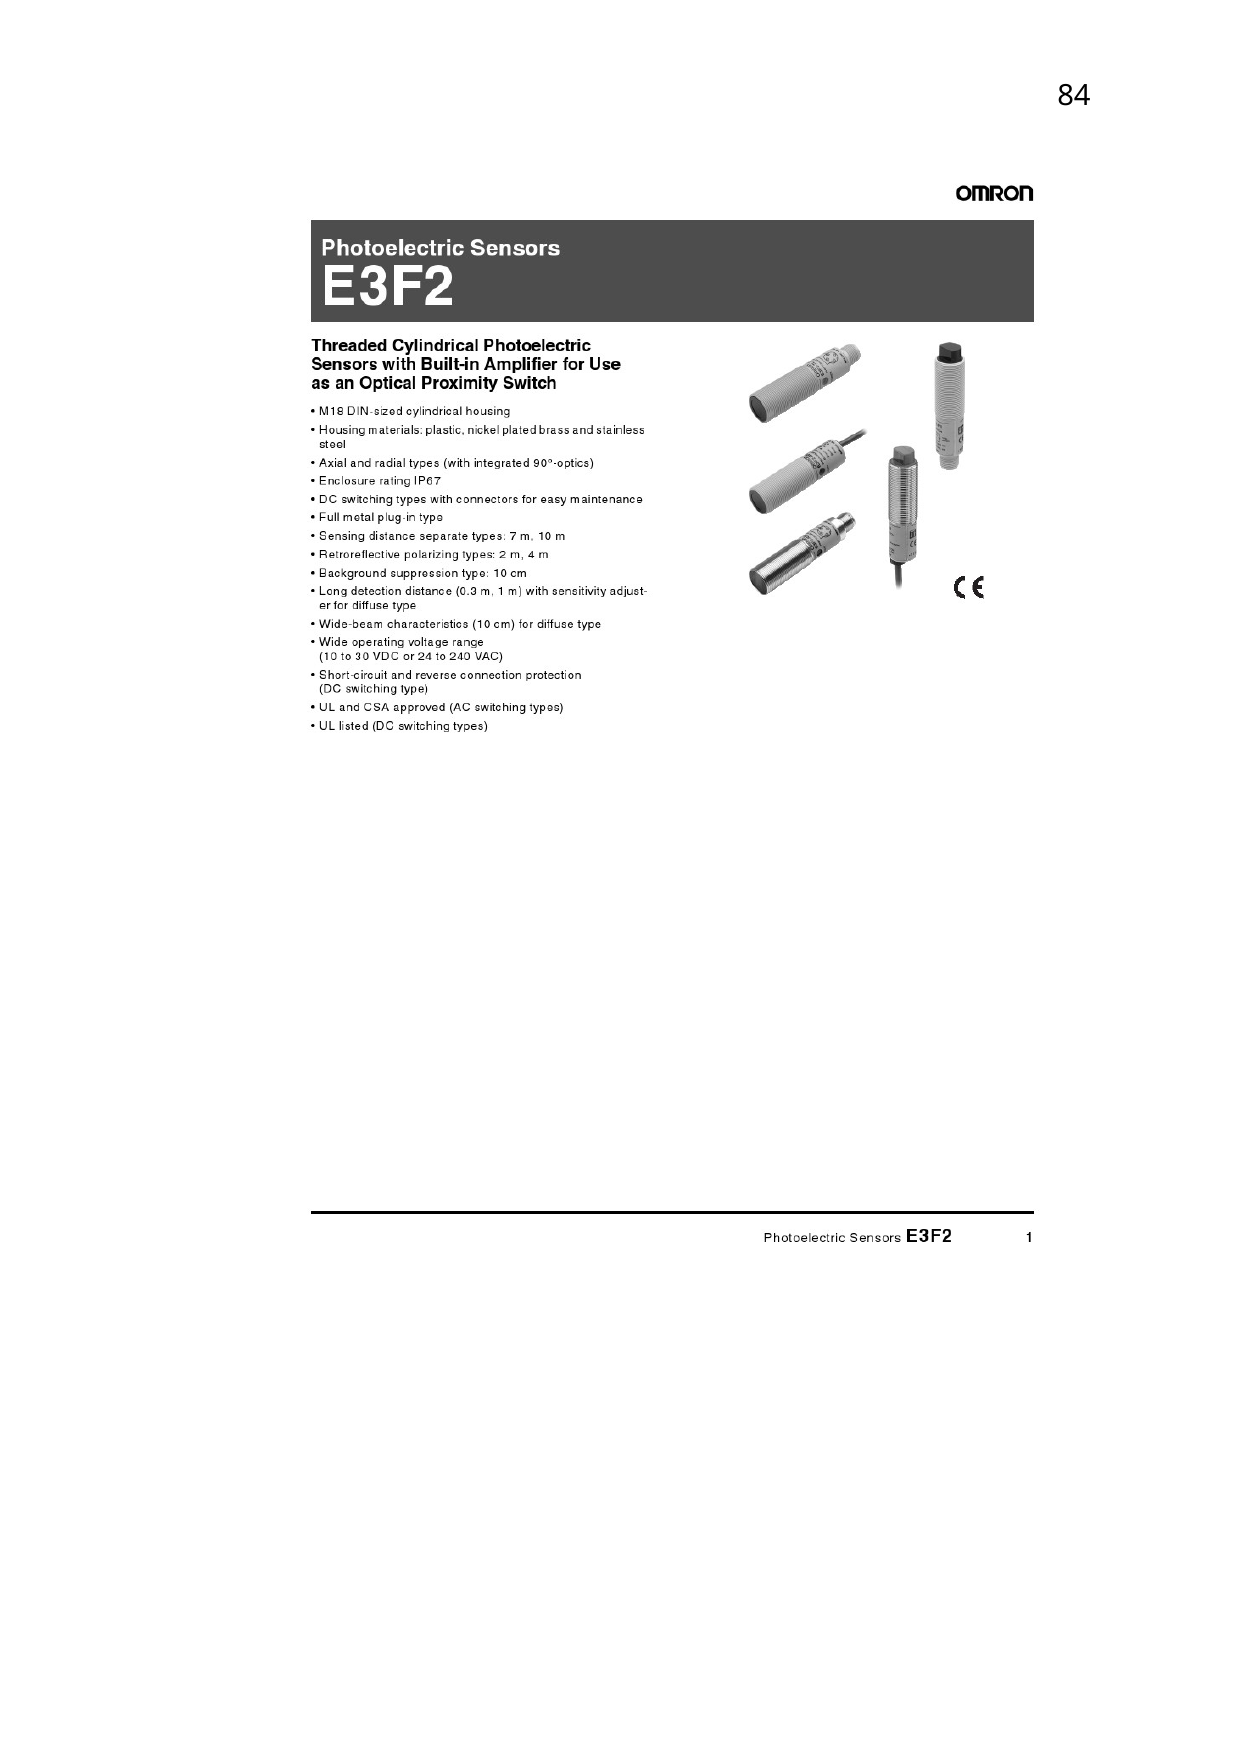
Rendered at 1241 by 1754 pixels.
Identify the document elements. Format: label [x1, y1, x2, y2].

picture [225, 150, 1090, 1269]
